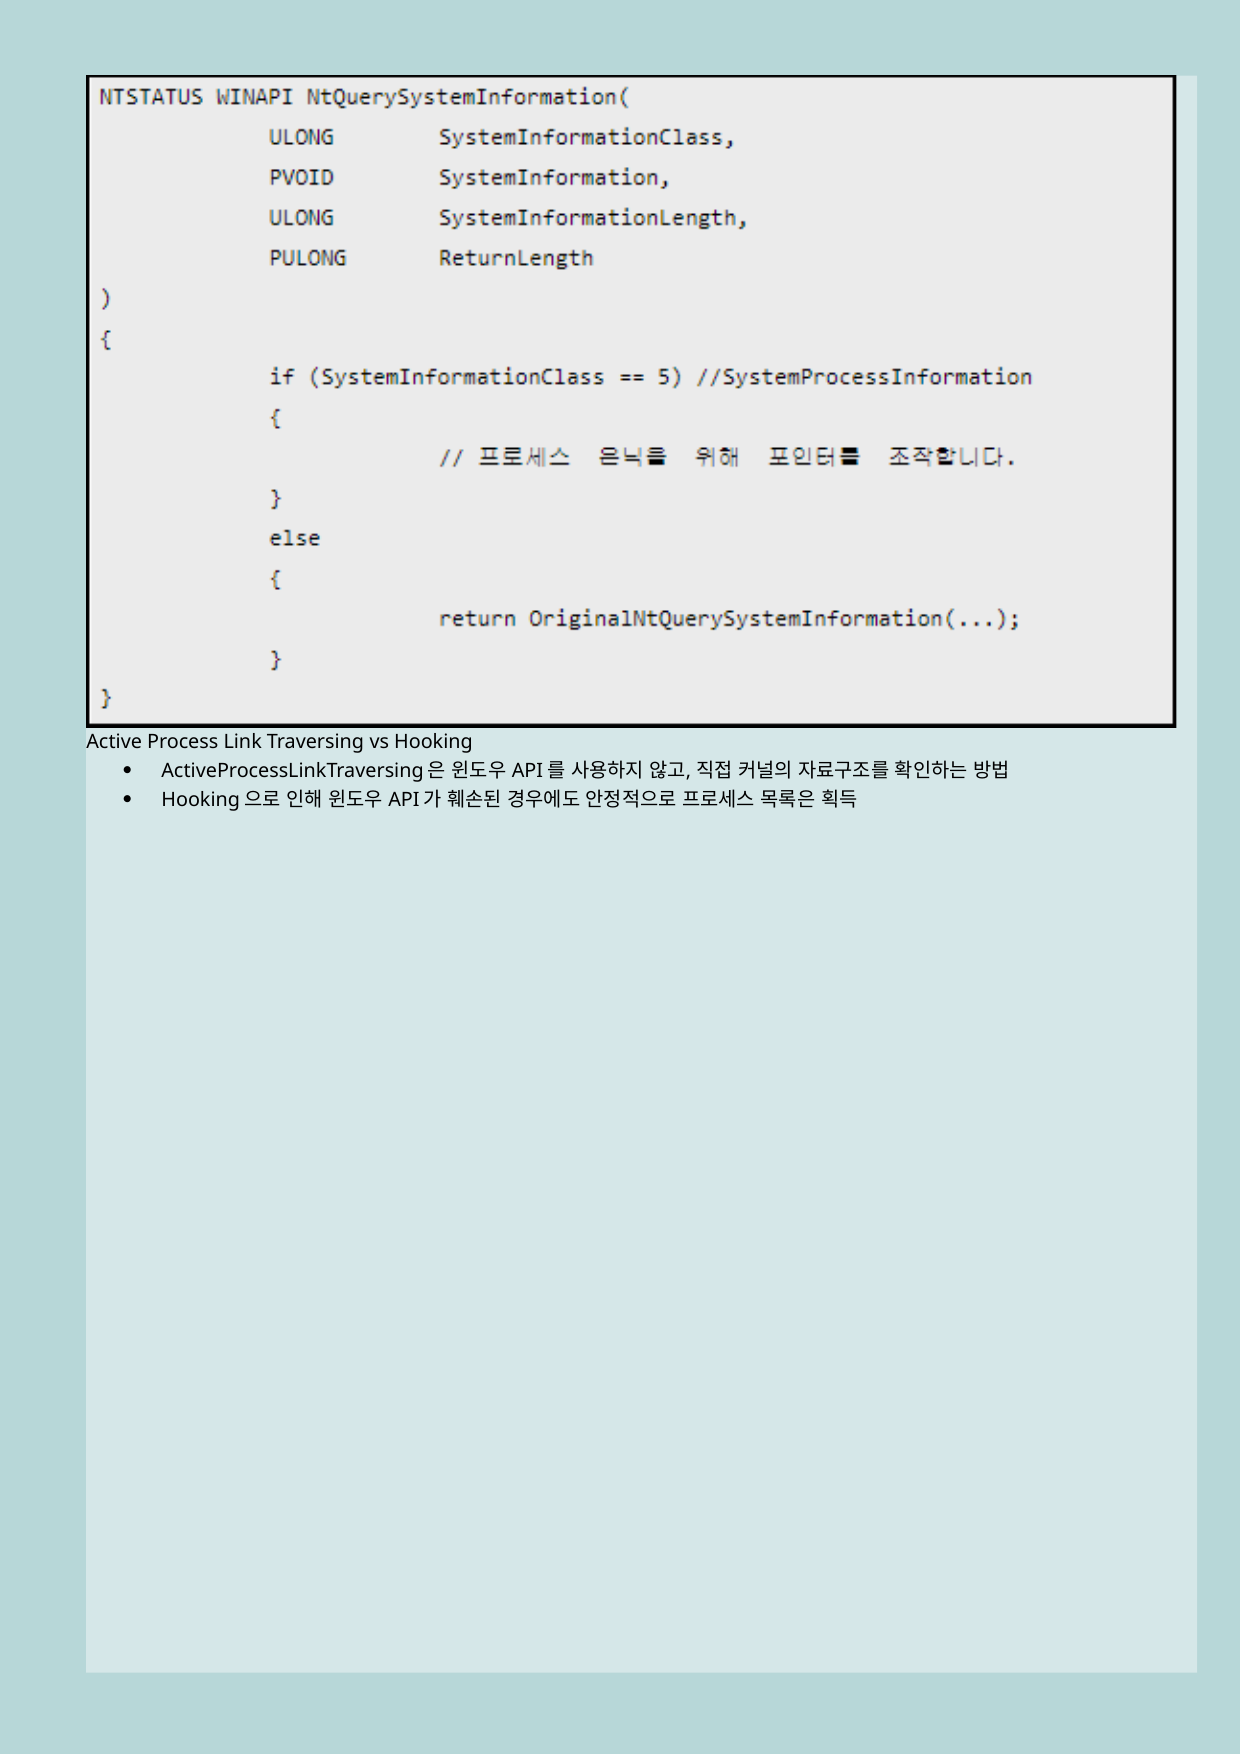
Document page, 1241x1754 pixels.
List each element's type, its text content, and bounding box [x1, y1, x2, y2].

picture [86, 75, 1177, 728]
